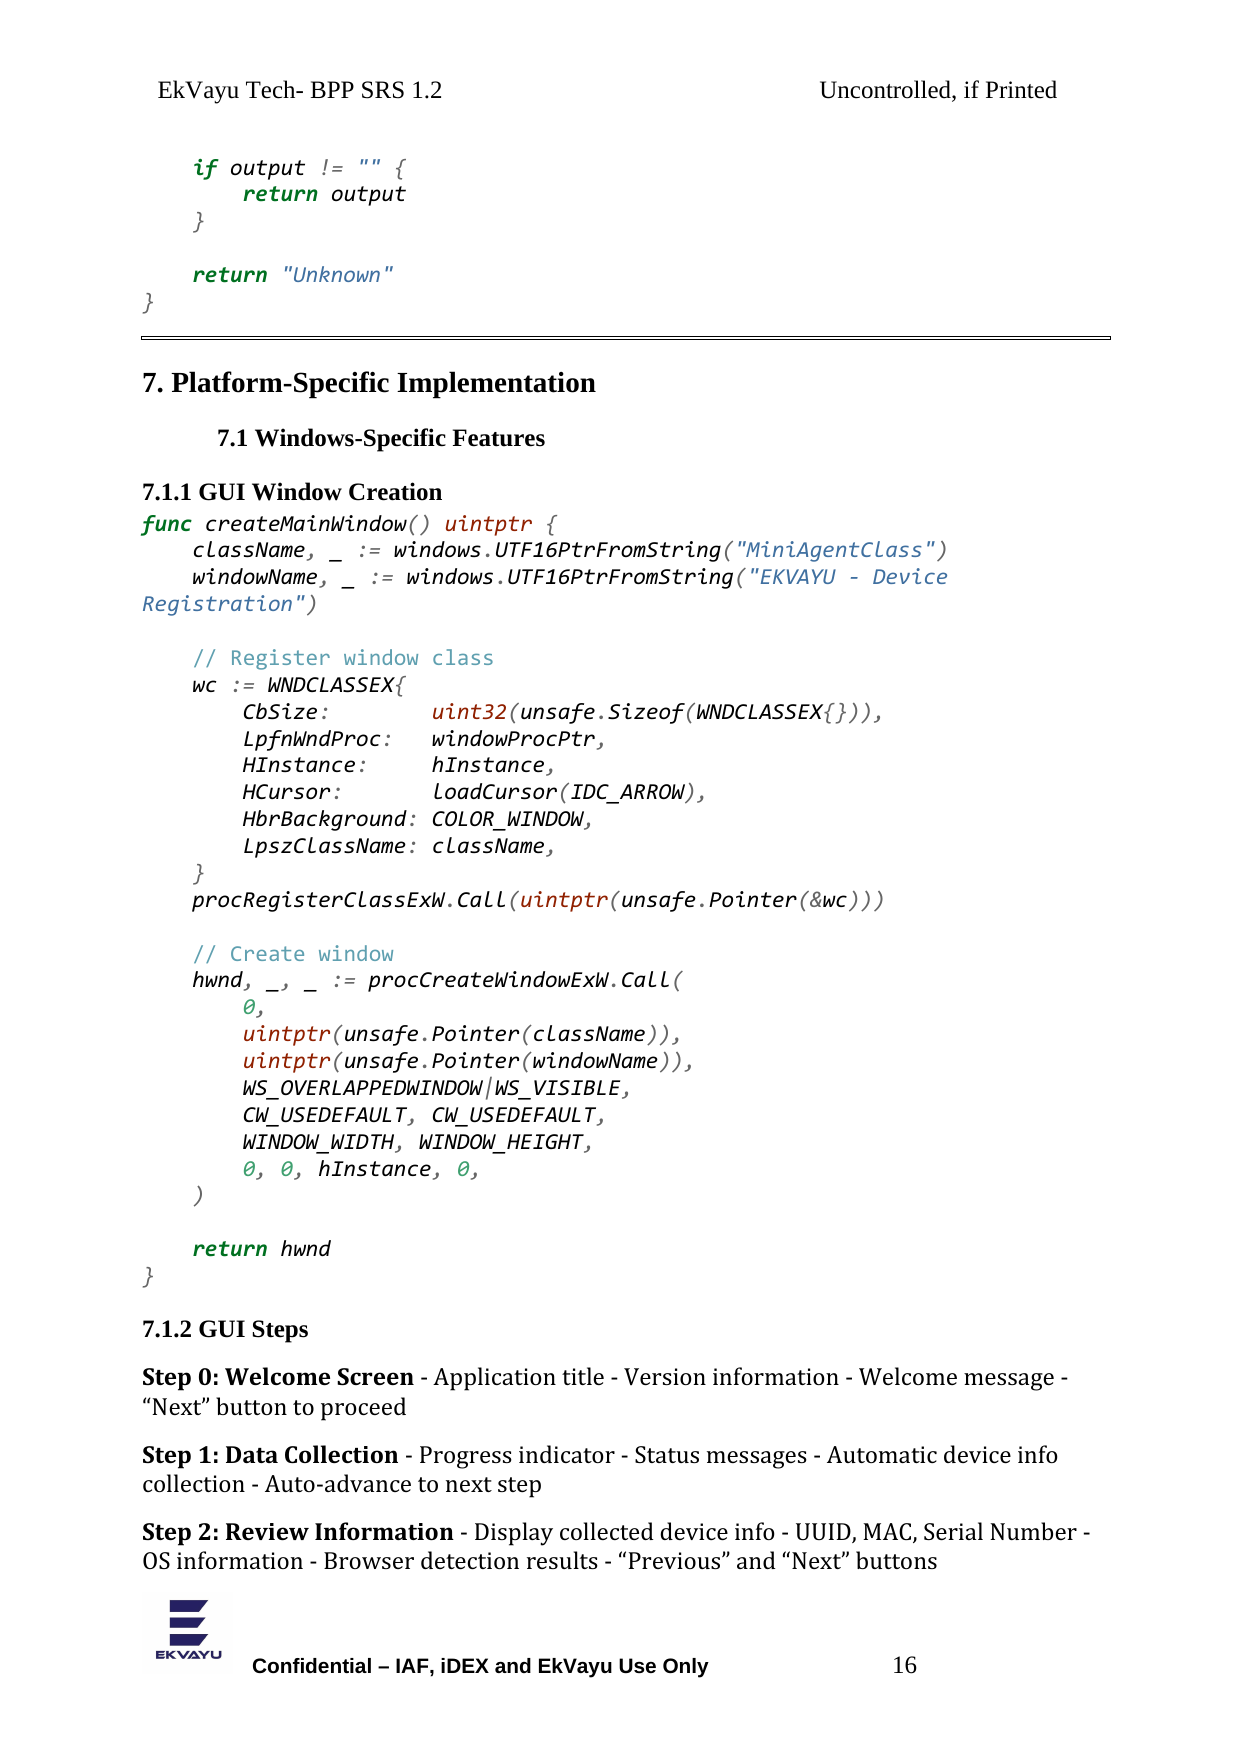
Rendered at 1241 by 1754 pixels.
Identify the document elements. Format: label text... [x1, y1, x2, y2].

subtitle 7.1.2 GUI Steps [142, 1314, 1110, 1343]
text Step 0: Welcome Screen - Application title - Version information - Welcome message - “Next” button to proceed [142, 1362, 1110, 1421]
text Step 2: Review Information - Display collected device info - UUID, MAC, Serial Number - OS information - Browser detection results - “Previous” and “Next” buttons [142, 1517, 1110, 1575]
subtitle 7.1 Windows-Specific Features [217, 423, 1110, 452]
picture [141, 1592, 233, 1674]
text func createMainWindow() uintptr { className, _ := windows.UTF16PtrFromString("MiniAgentClass") windowName, _ := windows.UTF16PtrFromString("EKVAYU - Device Registration") // Register window class wc := WNDCLASSEX{ CbSize: uint32(unsafe.Sizeof(WNDCLASSEX{})), LpfnWndProc: windowProcPtr, HInstance: hInstance, HCursor: loadCursor(IDC_ARROW), HbrBackground: COLOR_WINDOW, LpszClassName: className, } procRegisterClassExW.Call(uintptr(unsafe.Pointer(&wc))) // Create window hwnd, _, _ := procCreateWindowExW.Call( 0, uintptr(unsafe.Pointer(className)), uintptr(unsafe.Pointer(windowName)), WS_OVERLAPPEDWINDOW|WS_VISIBLE, CW_USEDEFAULT, CW_USEDEFAULT, WINDOW_WIDTH, WINDOW_HEIGHT, 0, 0, hInstance, 0, ) return hwnd } [142, 510, 1110, 1289]
text Step 1: Data Collection - Progress indicator - Status messages - Automatic device info collection - Auto-advance to next step [142, 1439, 1110, 1498]
subtitle 7. Platform-Specific Implementation [142, 365, 1110, 398]
subtitle 7.1.1 GUI Window Creation [142, 477, 1110, 506]
